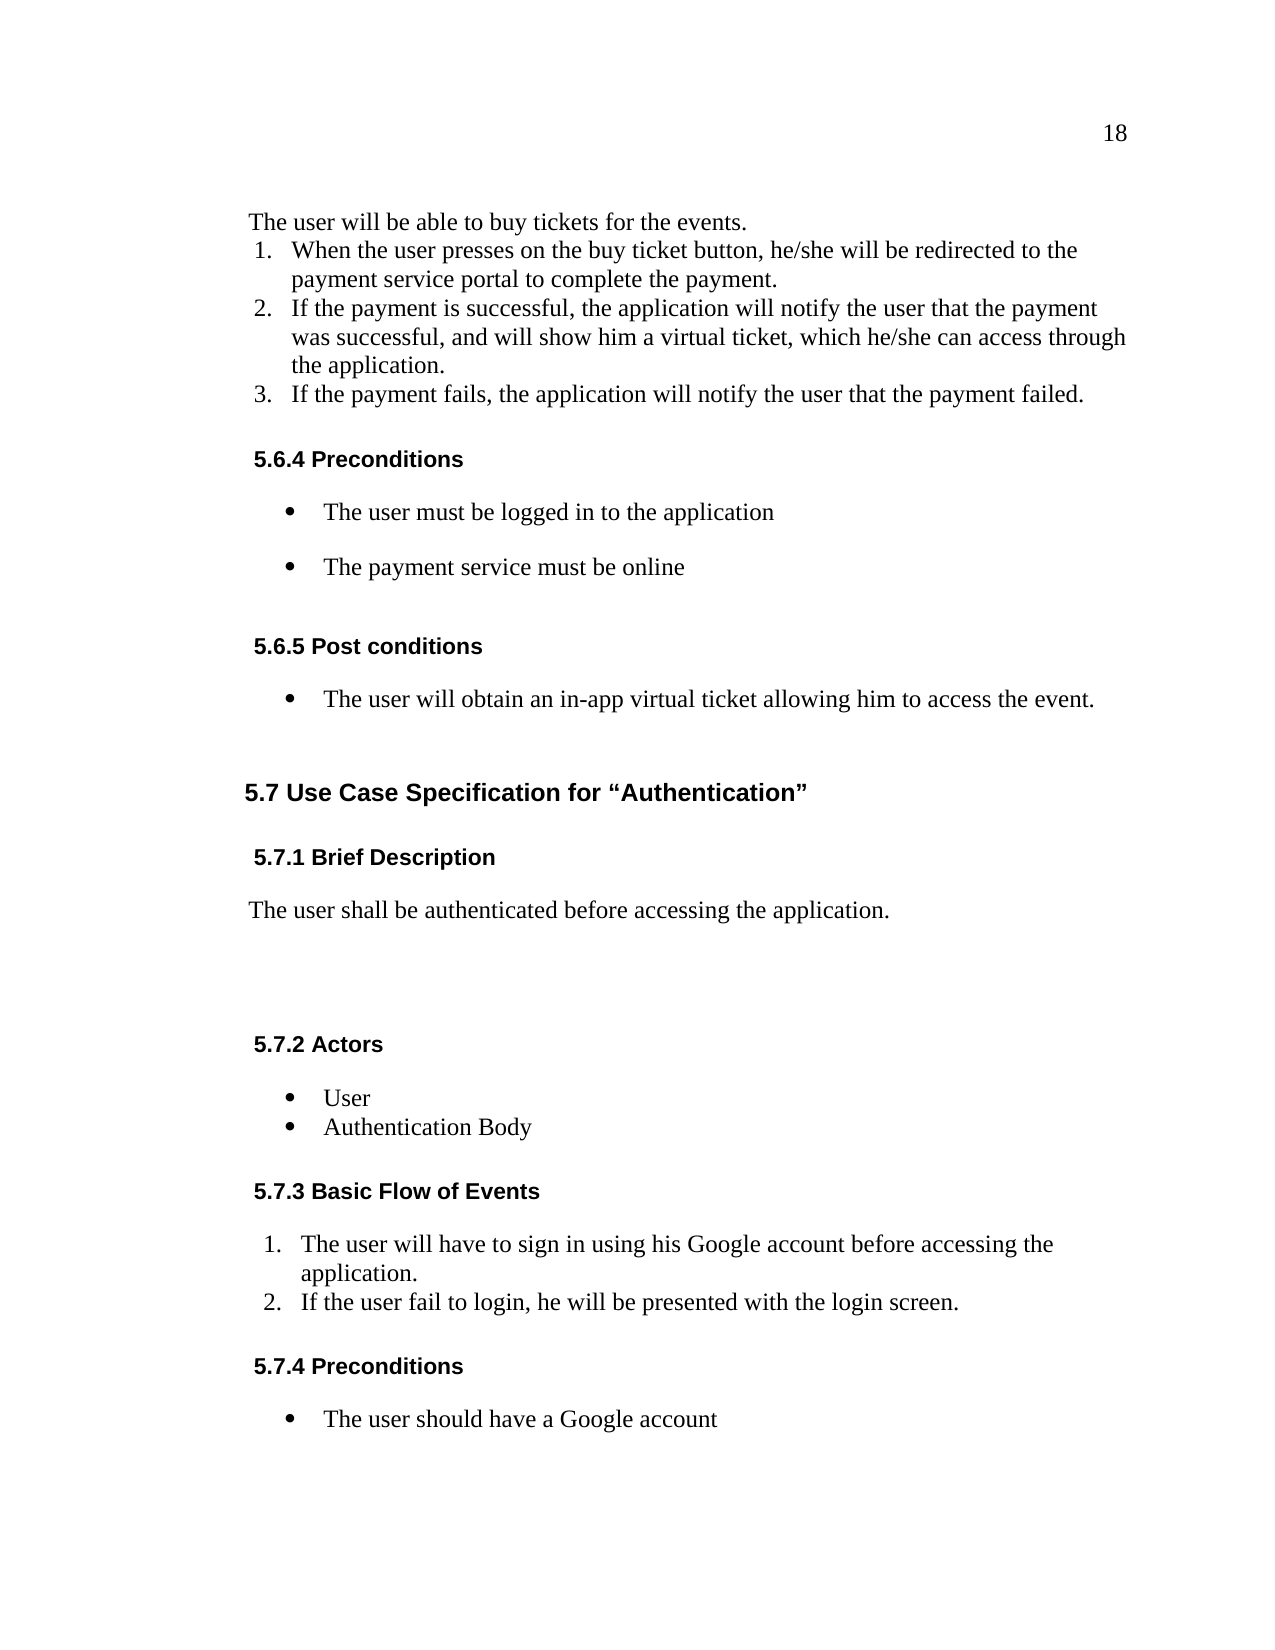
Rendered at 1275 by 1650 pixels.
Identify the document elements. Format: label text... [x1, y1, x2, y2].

list User [286, 1083, 1127, 1112]
list If the user fail to login, he will be presented with the login screen. [263, 1287, 1127, 1315]
list When the user presses on the buy ticket button, he/she will be redirected to the payment service portal to complete the payment. [254, 236, 1127, 293]
subtitle Post conditions [254, 633, 1127, 659]
list The user should have a Google account [286, 1404, 1127, 1433]
subtitle Brief Description [254, 844, 1127, 870]
subtitle Actors [254, 1031, 1127, 1058]
subtitle Basic Flow of Events [254, 1178, 1127, 1204]
list The user will have to sign in using his Google account before accessing the application. [263, 1229, 1127, 1287]
list If the payment is successful, the application will notify the user that the payment was successful, and will show him a virtual ticket, which he/she can access through the application. [254, 293, 1127, 379]
list The payment service must be online [286, 552, 1127, 581]
text The user shall be authenticated before accessing the application. [248, 895, 1127, 924]
subtitle Use Case Specification for “Authentication” [244, 778, 1127, 806]
list The user must be logged in to the application [286, 497, 1127, 526]
text The user will be able to buy tickets for the events. [248, 207, 1127, 236]
list If the payment fails, the application will notify the user that the payment failed. [254, 379, 1127, 408]
subtitle Preconditions [254, 1353, 1127, 1379]
list Authentication Body [286, 1112, 1127, 1140]
subtitle Preconditions [254, 446, 1127, 472]
list The user will obtain an in-app virtual ticket allowing him to access the event. [286, 684, 1127, 713]
